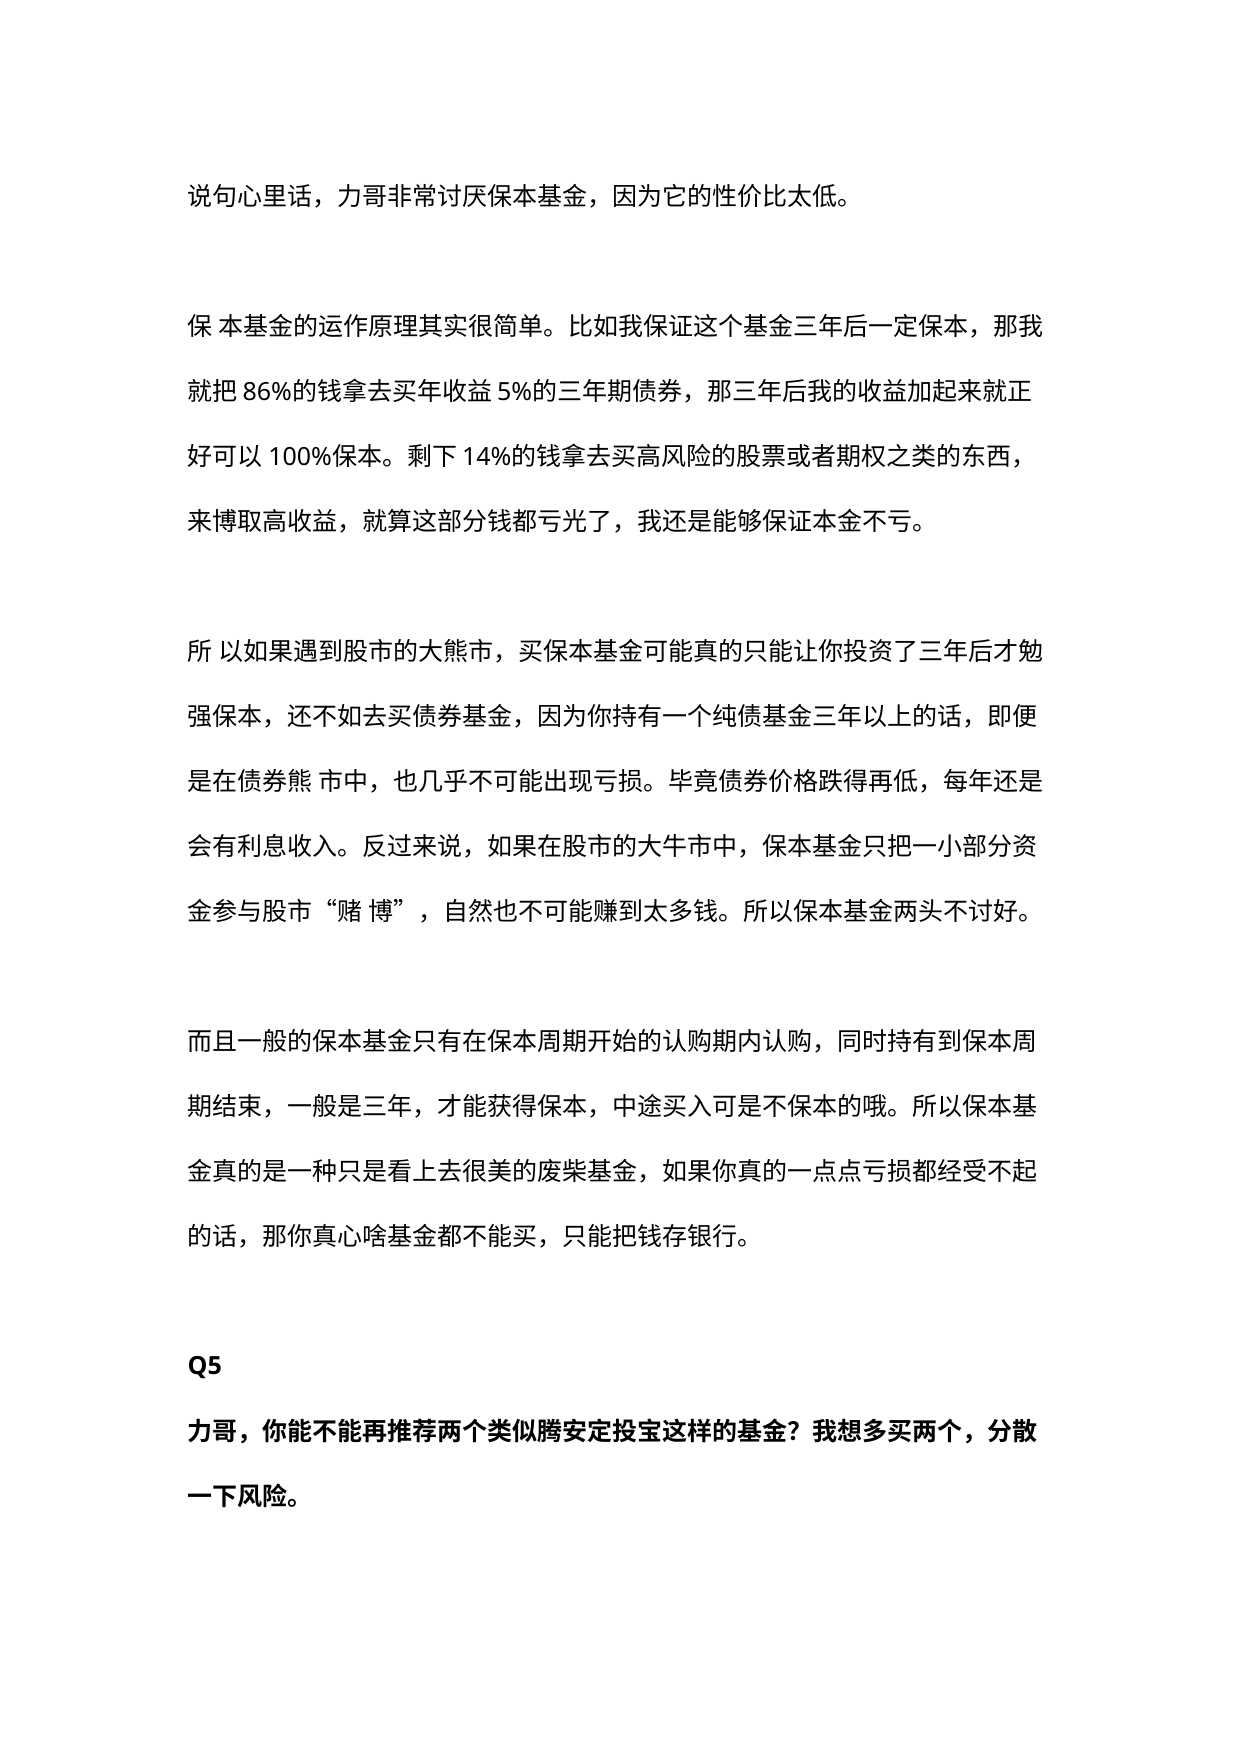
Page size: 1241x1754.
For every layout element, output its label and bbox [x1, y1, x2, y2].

text [187, 162, 1053, 1527]
